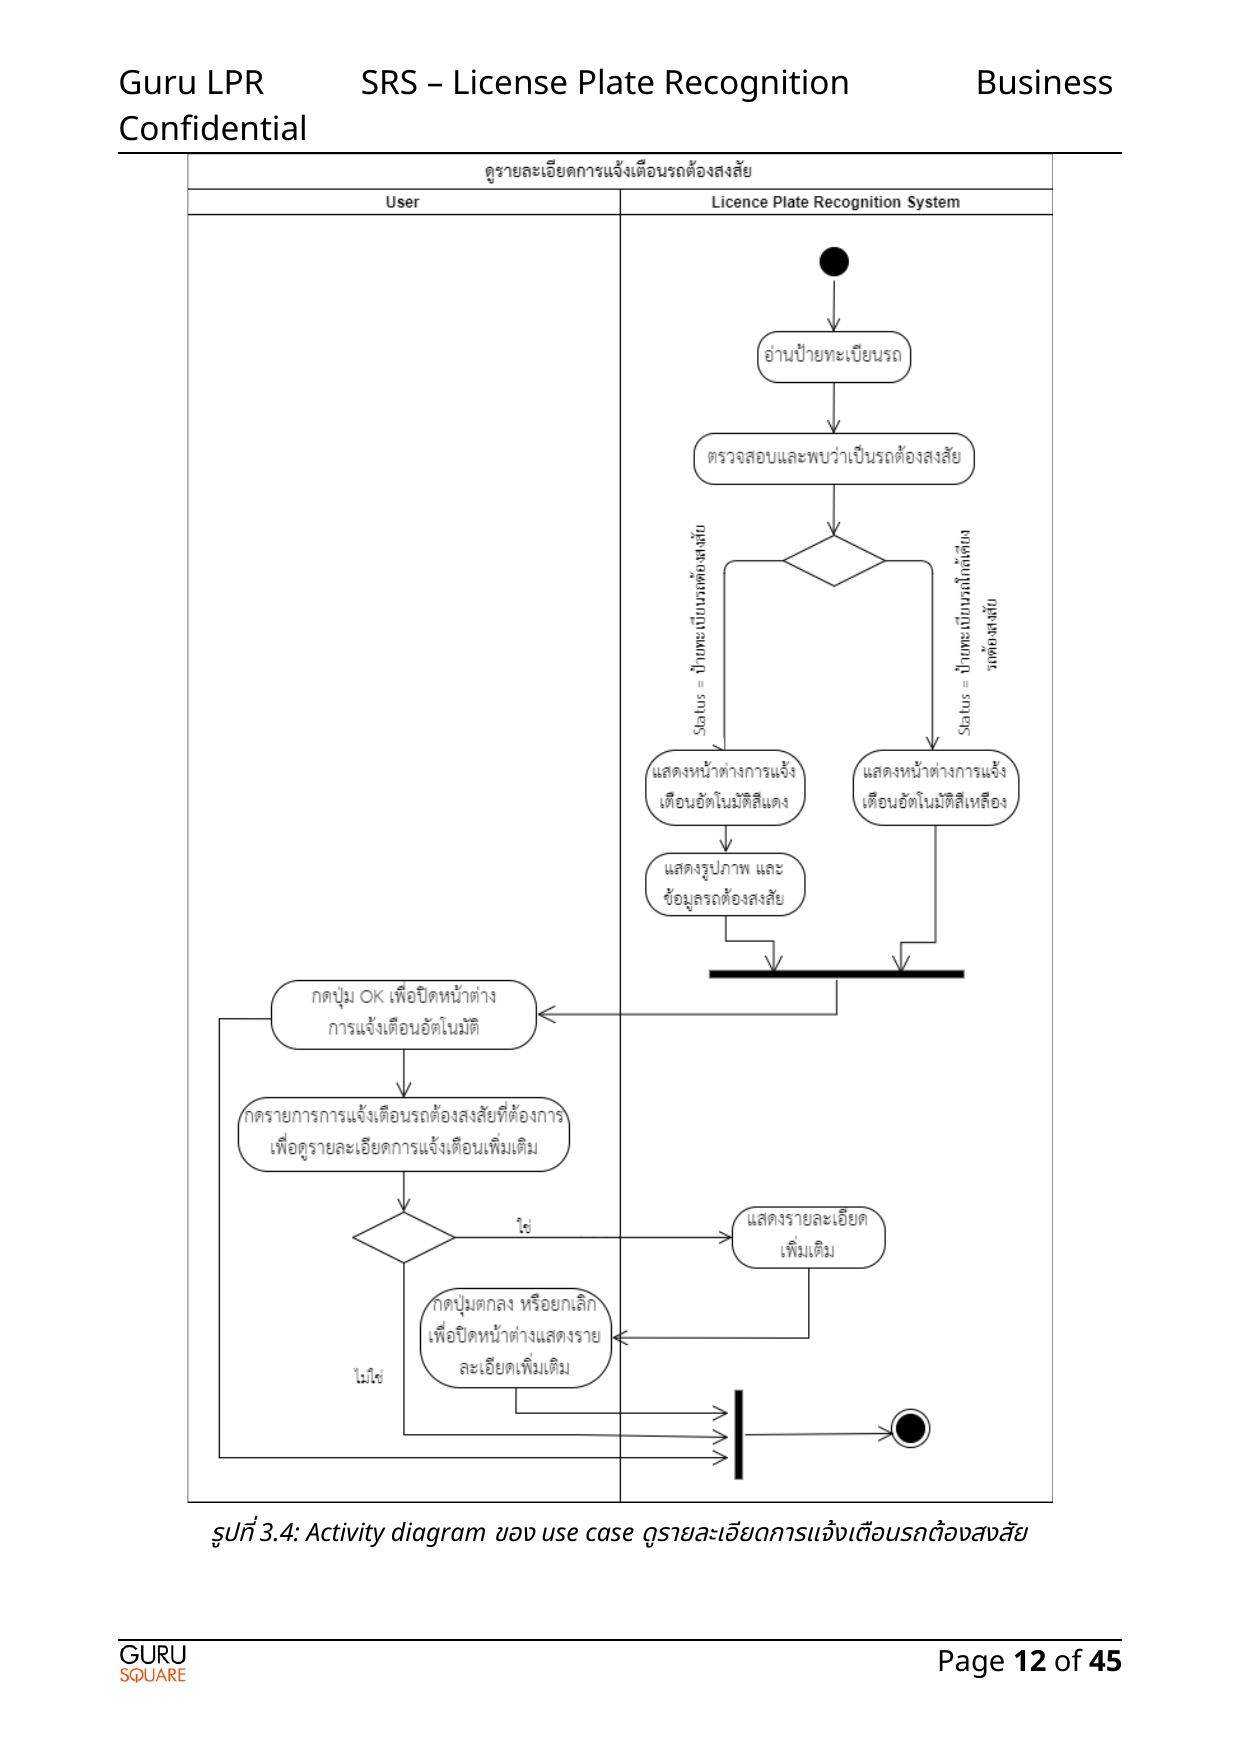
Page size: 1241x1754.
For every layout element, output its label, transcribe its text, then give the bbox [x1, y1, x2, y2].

picture [187, 154, 1053, 1503]
picture [118, 1642, 188, 1684]
